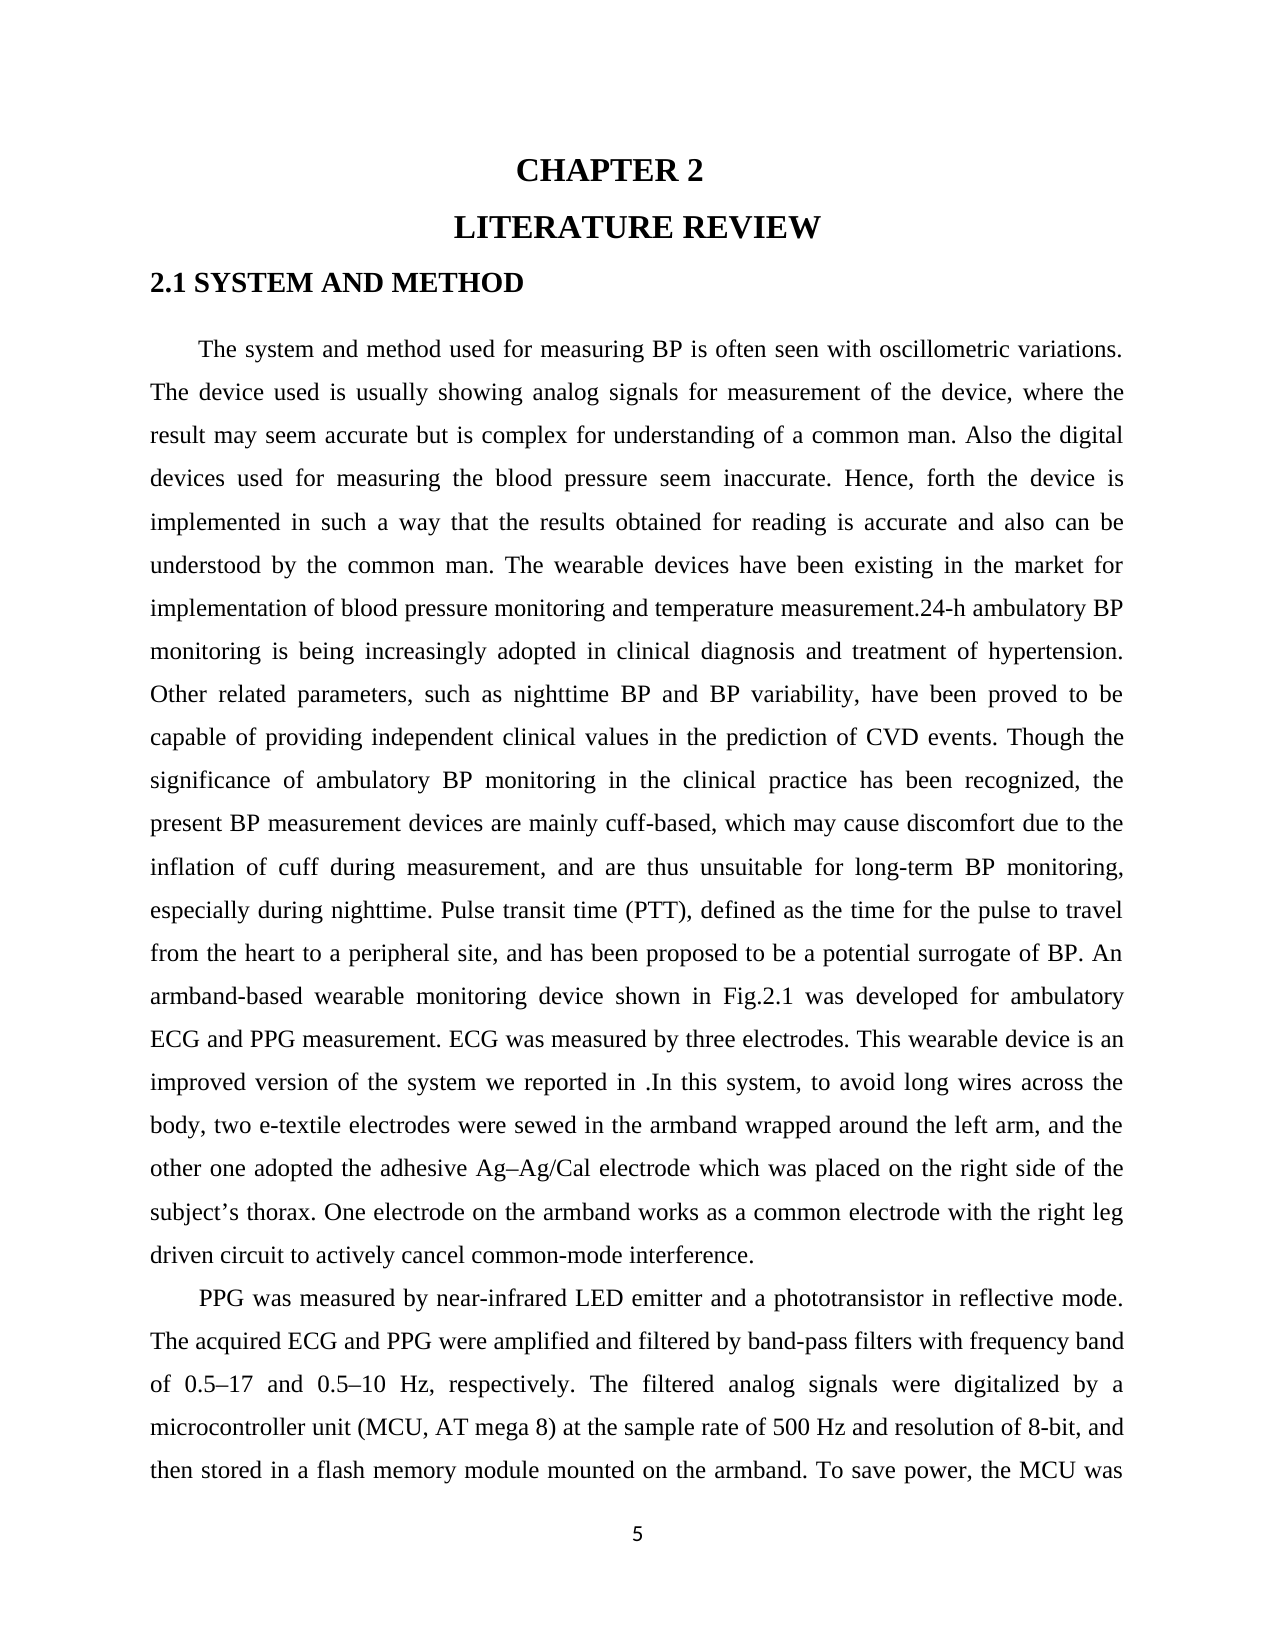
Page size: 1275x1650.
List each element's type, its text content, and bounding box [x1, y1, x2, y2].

text 2.1 SYSTEM AND METHOD [150, 265, 1125, 298]
text The system and method used for measuring BP is often seen with oscillometric variations. The device used is usually showing analog signals for measurement of the device, where the result may seem accurate but is complex for understanding of a common man. Also the digital devices used for measuring the blood pressure seem inaccurate. Hence, forth the device is implemented in such a way that the results obtained for reading is accurate and also can be understood by the common man. The wearable devices have been existing in the market for implementation of blood pressure monitoring and temperature measurement.24-h ambulatory BP monitoring is being increasingly adopted in clinical diagnosis and treatment of hypertension. Other related parameters, such as nighttime BP and BP variability, have been proved to be capable of providing independent clinical values in the prediction of CVD events. Though the significance of ambulatory BP monitoring in the clinical practice has been recognized, the present BP measurement devices are mainly cuff-based, which may cause discomfort due to the inflation of cuff during measurement, and are thus unsuitable for long-term BP monitoring, especially during nighttime. Pulse transit time (PTT), defined as the time for the pulse to travel from the heart to a peripheral site, and has been proposed to be a potential surrogate of BP. An armband-based wearable monitoring device shown in Fig.2.1 was developed for ambulatory ECG and PPG measurement. ECG was measured by three electrodes. This wearable device is an improved version of the system we reported in .In this system, to avoid long wires across the body, two e-textile electrodes were sewed in the armband wrapped around the left arm, and the other one adopted the adhesive Ag–Ag/Cal electrode which was placed on the right side of the subject’s thorax. One electrode on the armband works as a common electrode with the right leg driven circuit to actively cancel common-mode interference. [150, 334, 1125, 1268]
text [150, 1283, 1125, 1484]
text LITERATURE REVIEW [150, 207, 1125, 246]
text CHAPTER 2 [150, 150, 1125, 188]
